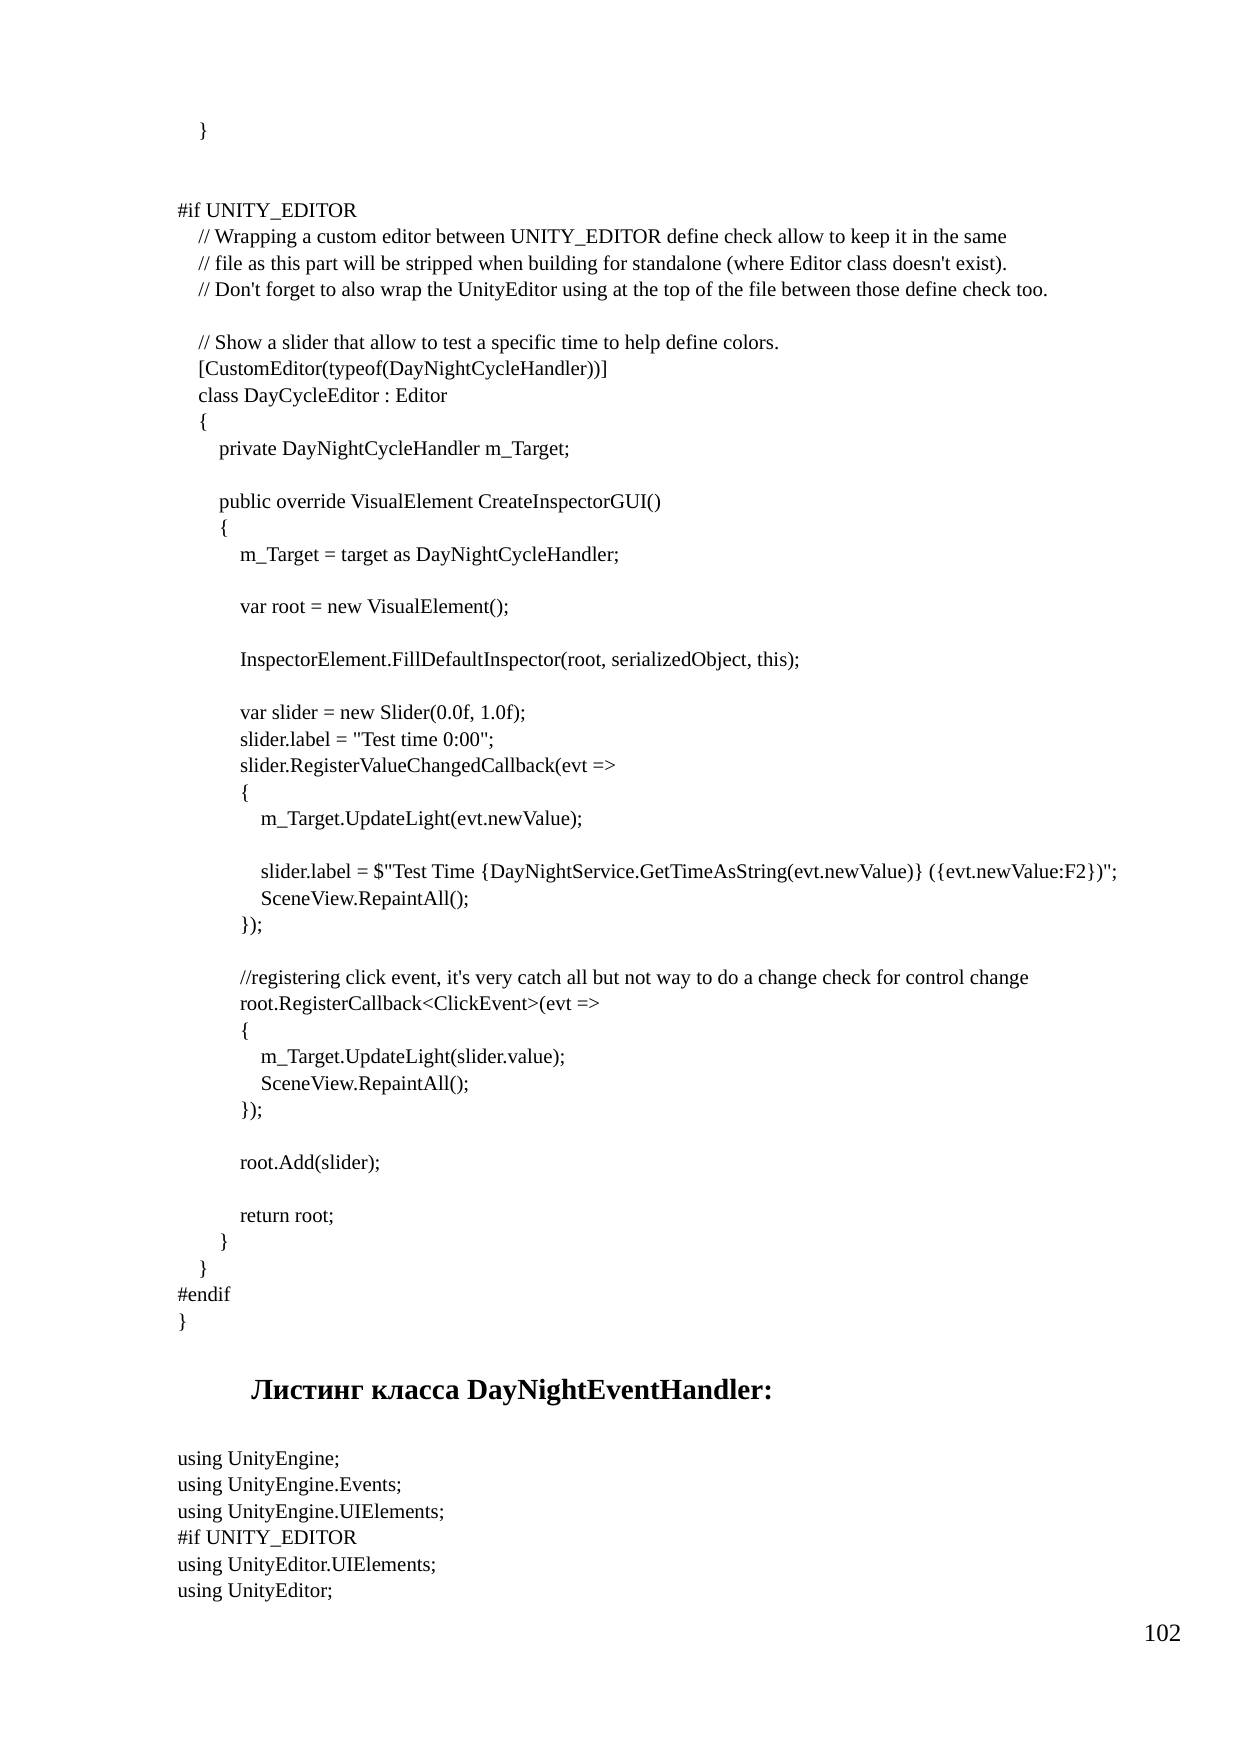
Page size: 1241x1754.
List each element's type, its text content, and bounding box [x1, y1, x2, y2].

text using UnityEngine; [177, 1446, 1181, 1470]
text private DayNightCycleHandler m_Target; [177, 436, 1181, 460]
text public override VisualElement CreateInspectorGUI() [177, 488, 1181, 513]
text using UnityEditor; [177, 1578, 1181, 1602]
text var slider = new Slider(0.0f, 1.0f); [177, 700, 1181, 724]
text { [177, 515, 1181, 539]
text m_Target = target as DayNightCycleHandler; [177, 541, 1181, 566]
text InspectorElement.FillDefaultInspector(root, serializedObject, this); [177, 647, 1181, 671]
text return root; [177, 1203, 1181, 1227]
text } [177, 1256, 1181, 1280]
text m_Target.UpdateLight(slider.value); [177, 1044, 1181, 1068]
text #if UNITY_EDITOR [177, 197, 1181, 222]
text } [177, 118, 1181, 142]
text } [177, 1309, 1181, 1333]
text [CustomEditor(typeof(DayNightCycleHandler))] [177, 356, 1181, 380]
text SceneView.RepaintAll(); [177, 1071, 1181, 1095]
text { [177, 409, 1181, 433]
text }); [177, 912, 1181, 936]
text }); [177, 1097, 1181, 1121]
text m_Target.UpdateLight(evt.newValue); [177, 806, 1181, 830]
text { [177, 779, 1181, 804]
text // file as this part will be stripped when building for standalone (where Editor class doesn't exist). [177, 250, 1181, 274]
text #if UNITY_EDITOR [177, 1525, 1181, 1549]
text using UnityEngine.UIElements; [177, 1499, 1181, 1523]
text Листинг класса DayNightEventHandler: [177, 1372, 1181, 1406]
text SceneView.RepaintAll(); [177, 885, 1181, 909]
text //registering click event, it's very catch all but not way to do a change check for control change [177, 965, 1181, 989]
text slider.label = $"Test Time {DayNightService.GetTimeAsString(evt.newValue)} ({evt.newValue:F2})"; [177, 859, 1181, 883]
text using UnityEngine.Events; [177, 1472, 1181, 1496]
text class DayCycleEditor : Editor [177, 383, 1181, 407]
text // Don't forget to also wrap the UnityEditor using at the top of the file between those define check too. [177, 277, 1181, 301]
text using UnityEditor.UIElements; [177, 1552, 1181, 1576]
text var root = new VisualElement(); [177, 594, 1181, 618]
text } [177, 1229, 1181, 1253]
text { [177, 1018, 1181, 1042]
text slider.label = "Test time 0:00"; [177, 727, 1181, 751]
text root.RegisterCallback<ClickEvent>(evt => [177, 991, 1181, 1015]
text // Wrapping a custom editor between UNITY_EDITOR define check allow to keep it in the same [177, 224, 1181, 248]
text root.Add(slider); [177, 1150, 1181, 1174]
text #endif [177, 1282, 1181, 1306]
text slider.RegisterValueChangedCallback(evt => [177, 753, 1181, 777]
text // Show a slider that allow to test a specific time to help define colors. [177, 330, 1181, 354]
